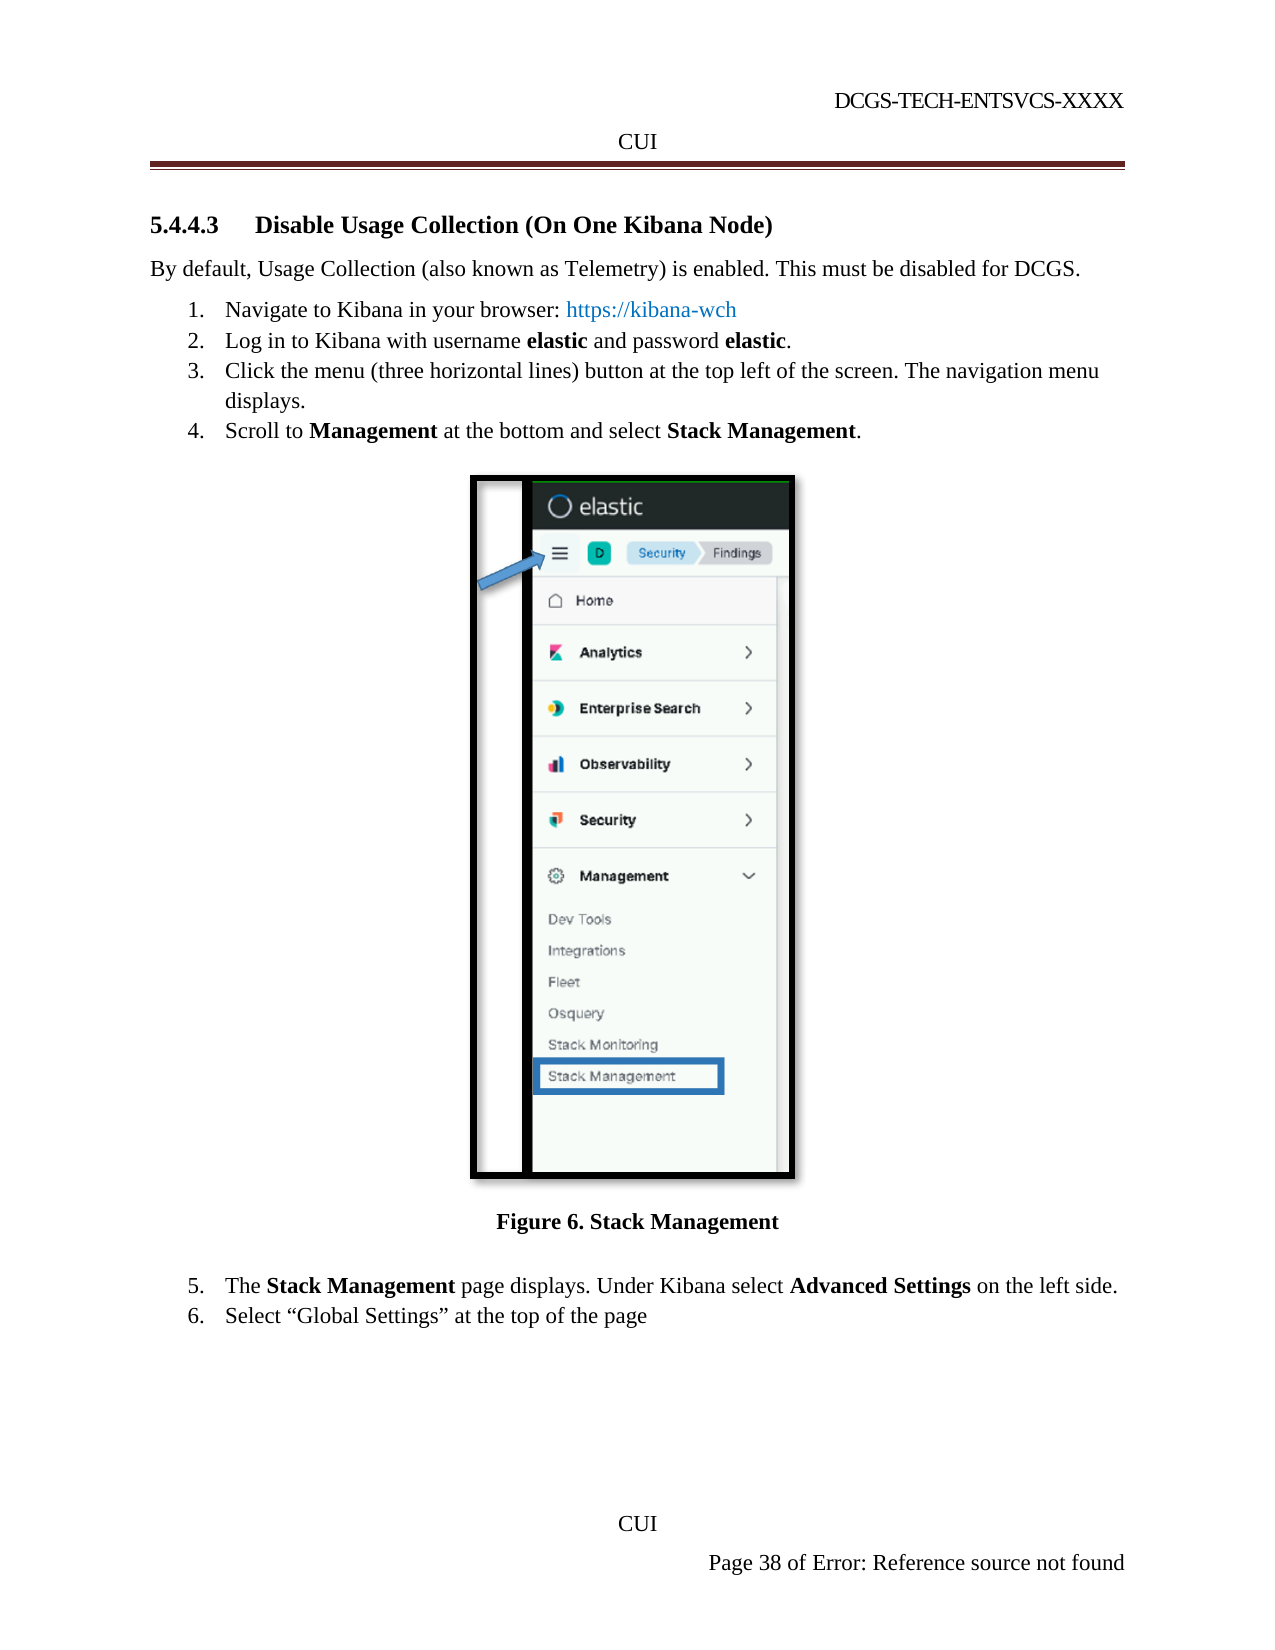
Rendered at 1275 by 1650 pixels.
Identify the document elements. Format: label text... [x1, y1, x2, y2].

list Select “Global Settings” at the top of the page [187, 1302, 1125, 1328]
list Scroll to Management at the bottom and select Stack Management. [187, 417, 1125, 444]
list Log in to Kibana with username elastic and password elastic. [187, 327, 1125, 353]
picture [477, 481, 789, 1172]
text By default, Usage Collection (also known as Telemetry) is enabled. This must be disabled for DCGS. [150, 256, 1125, 282]
subtitle Disable Usage Collection (On One Kibana Node) [150, 210, 1125, 239]
list The Stack Management page displays. Under Kibana select Advanced Settings on the left side. [187, 1272, 1125, 1298]
list Click the menu (three horizontal lines) button at the top left of the screen. The navigation menu displays. [187, 357, 1125, 413]
list Navigate to Kibana in your browser: https://kibana-wch [187, 296, 1125, 323]
